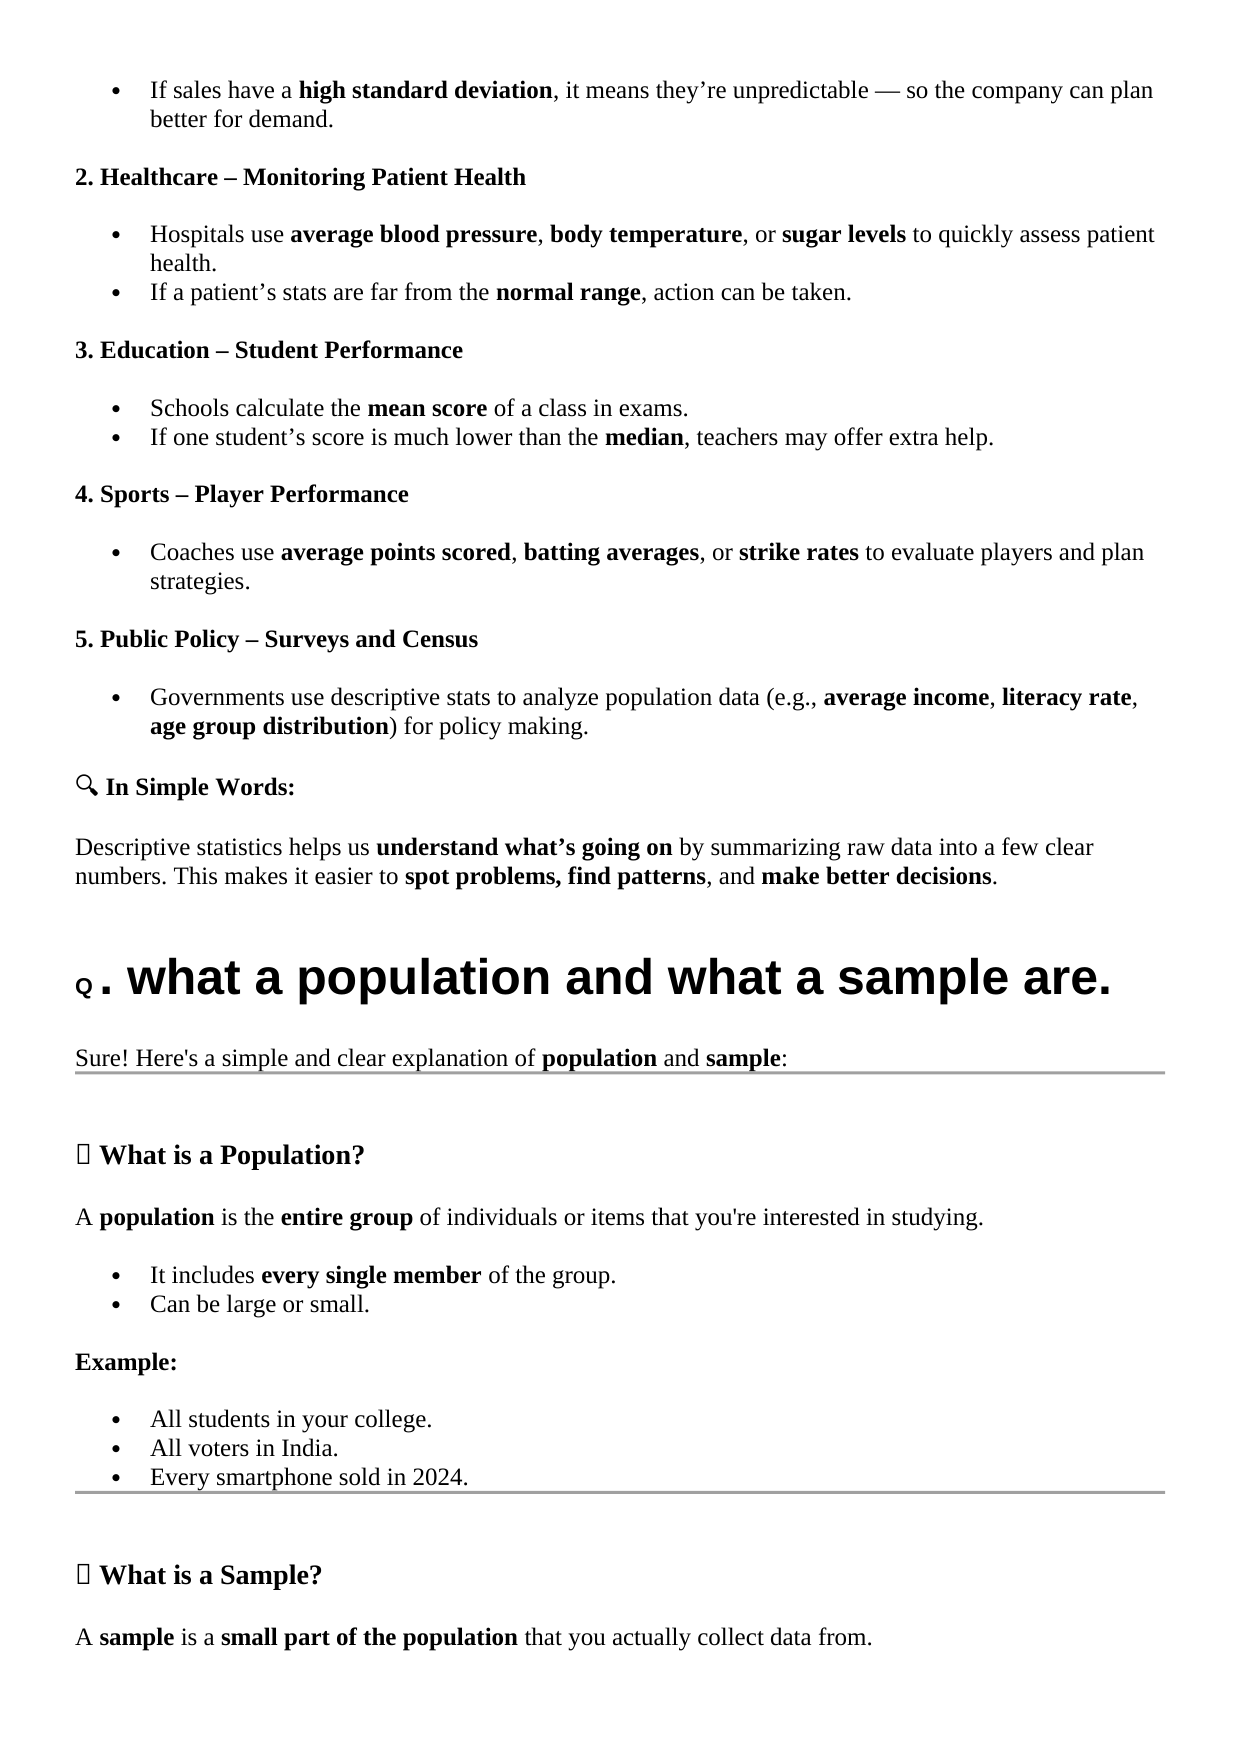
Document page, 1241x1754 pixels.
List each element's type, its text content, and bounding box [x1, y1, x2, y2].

text 🔍 In Simple Words: [75, 769, 1165, 803]
text 3. Education – Student Performance [75, 335, 1165, 364]
list Governments use descriptive stats to analyze population data (e.g., average income, literacy rate, age group distribution) for policy making. [112, 682, 1165, 739]
list Hospitals use average blood pressure, body temperature, or sugar levels to quickly assess patient health. [112, 219, 1165, 277]
list Schools calculate the mean score of a class in exams. [112, 393, 1165, 422]
list It includes every single member of the group. [112, 1260, 1165, 1289]
list If sales have a high standard deviation, it means they’re unpredictable — so the company can plan better for demand. [112, 75, 1165, 132]
text Descriptive statistics helps us understand what’s going on by summarizing raw data into a few clear numbers. This makes it easier to spot problems, find patterns, and make better decisions. [75, 832, 1165, 889]
text ✅ What is a Sample? [75, 1554, 1165, 1592]
text A population is the entire group of individuals or items that you're interested in studying. [75, 1202, 1165, 1231]
list All voters in India. [112, 1433, 1165, 1462]
text Example: [75, 1347, 1165, 1375]
text A sample is a small part of the population that you actually collect data from. [75, 1622, 1165, 1650]
list Can be large or small. [112, 1289, 1165, 1317]
list Every smartphone sold in 2024. [112, 1462, 1165, 1490]
text Sure! Here's a simple and clear explanation of population and sample: [75, 1043, 1165, 1071]
list All students in your college. [112, 1404, 1165, 1433]
list If one student’s score is much lower than the median, teachers may offer extra help. [112, 422, 1165, 450]
text 4. Sports – Player Performance [75, 479, 1165, 508]
text 2. Healthcare – Monitoring Patient Health [75, 162, 1165, 190]
text Q . what a population and what a sample are. [75, 947, 1165, 1005]
list Coaches use average points scored, batting averages, or strike rates to evaluate players and plan strategies. [112, 537, 1165, 595]
text 5. Public Policy – Surveys and Census [75, 624, 1165, 653]
list If a patient’s stats are far from the normal range, action can be taken. [112, 277, 1165, 306]
text ✅ What is a Population? [75, 1134, 1165, 1173]
